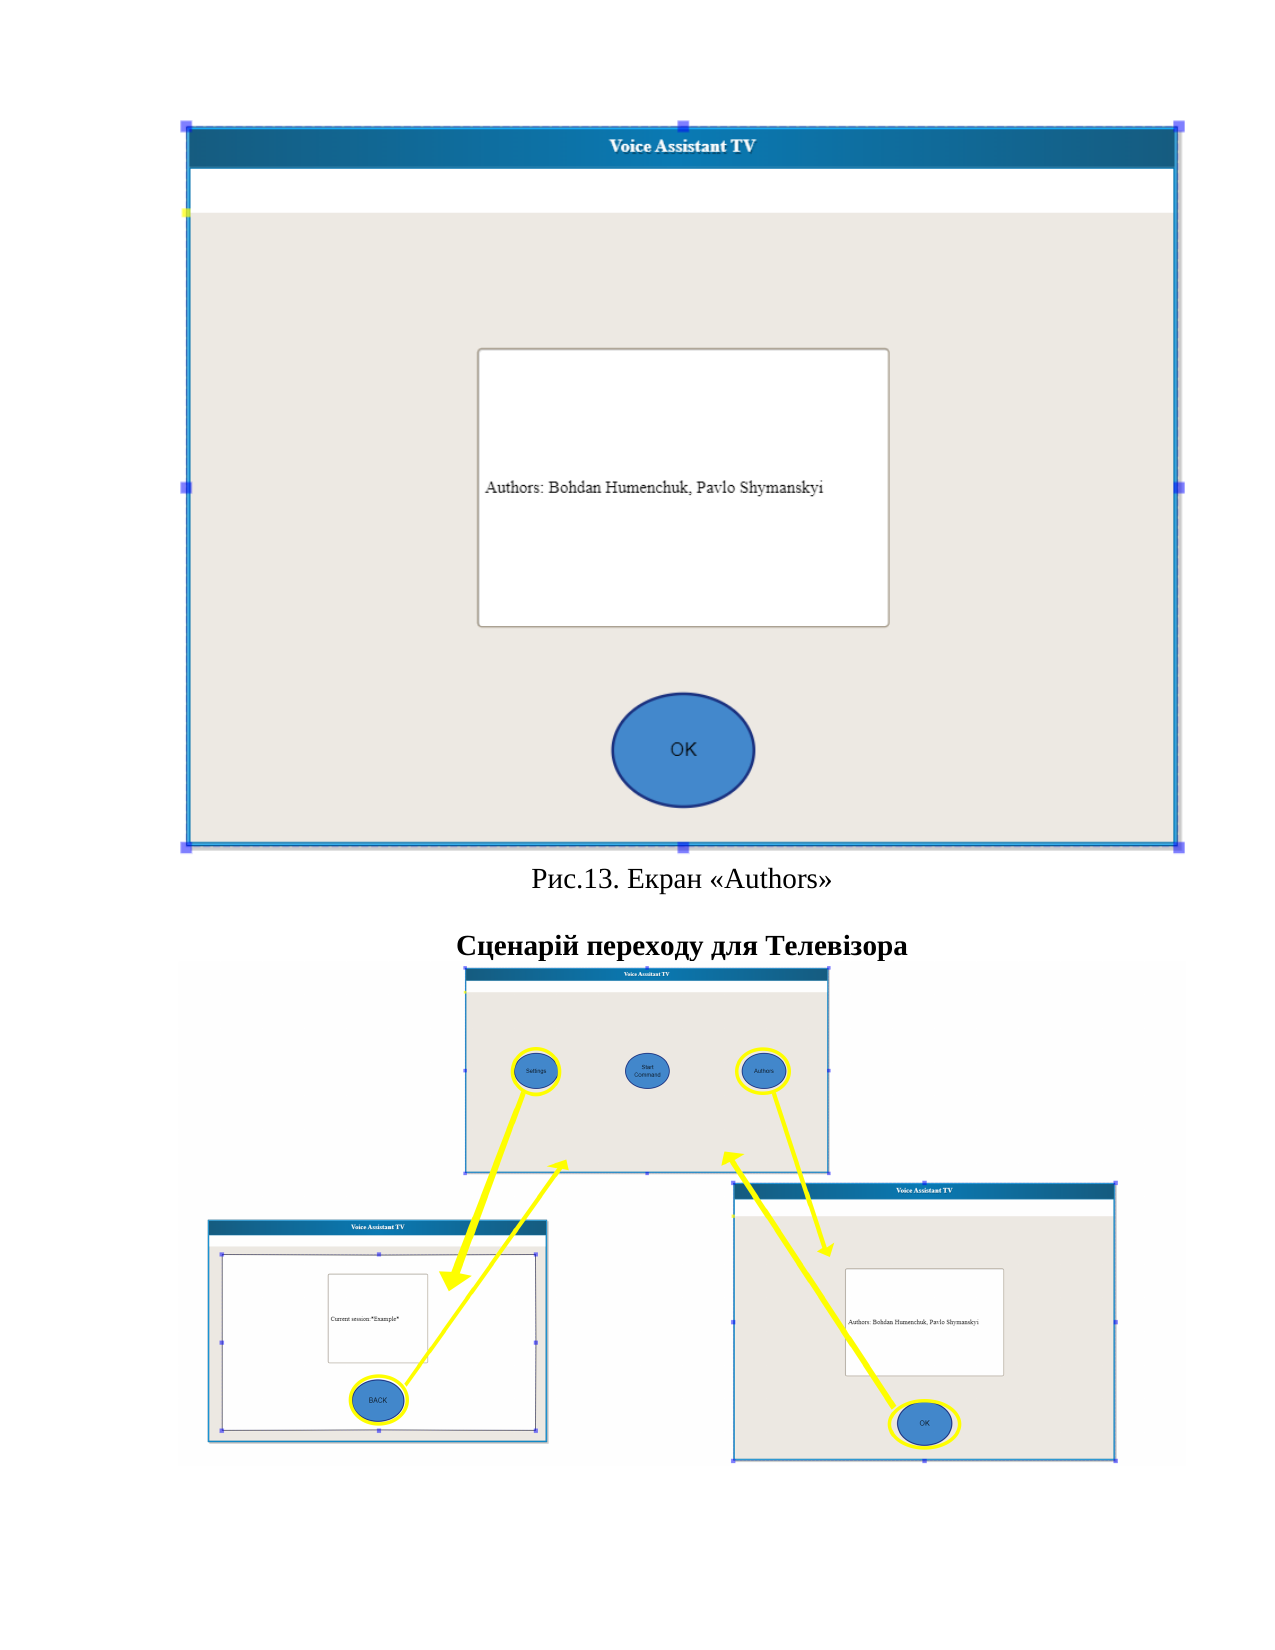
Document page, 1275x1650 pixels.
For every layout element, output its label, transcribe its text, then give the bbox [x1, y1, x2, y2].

text Сценарій переходу для Телевізора [177, 928, 1186, 961]
picture [178, 961, 1186, 1466]
picture [177, 118, 1187, 861]
text Рис.13. Екран «Authors» [177, 861, 1186, 894]
